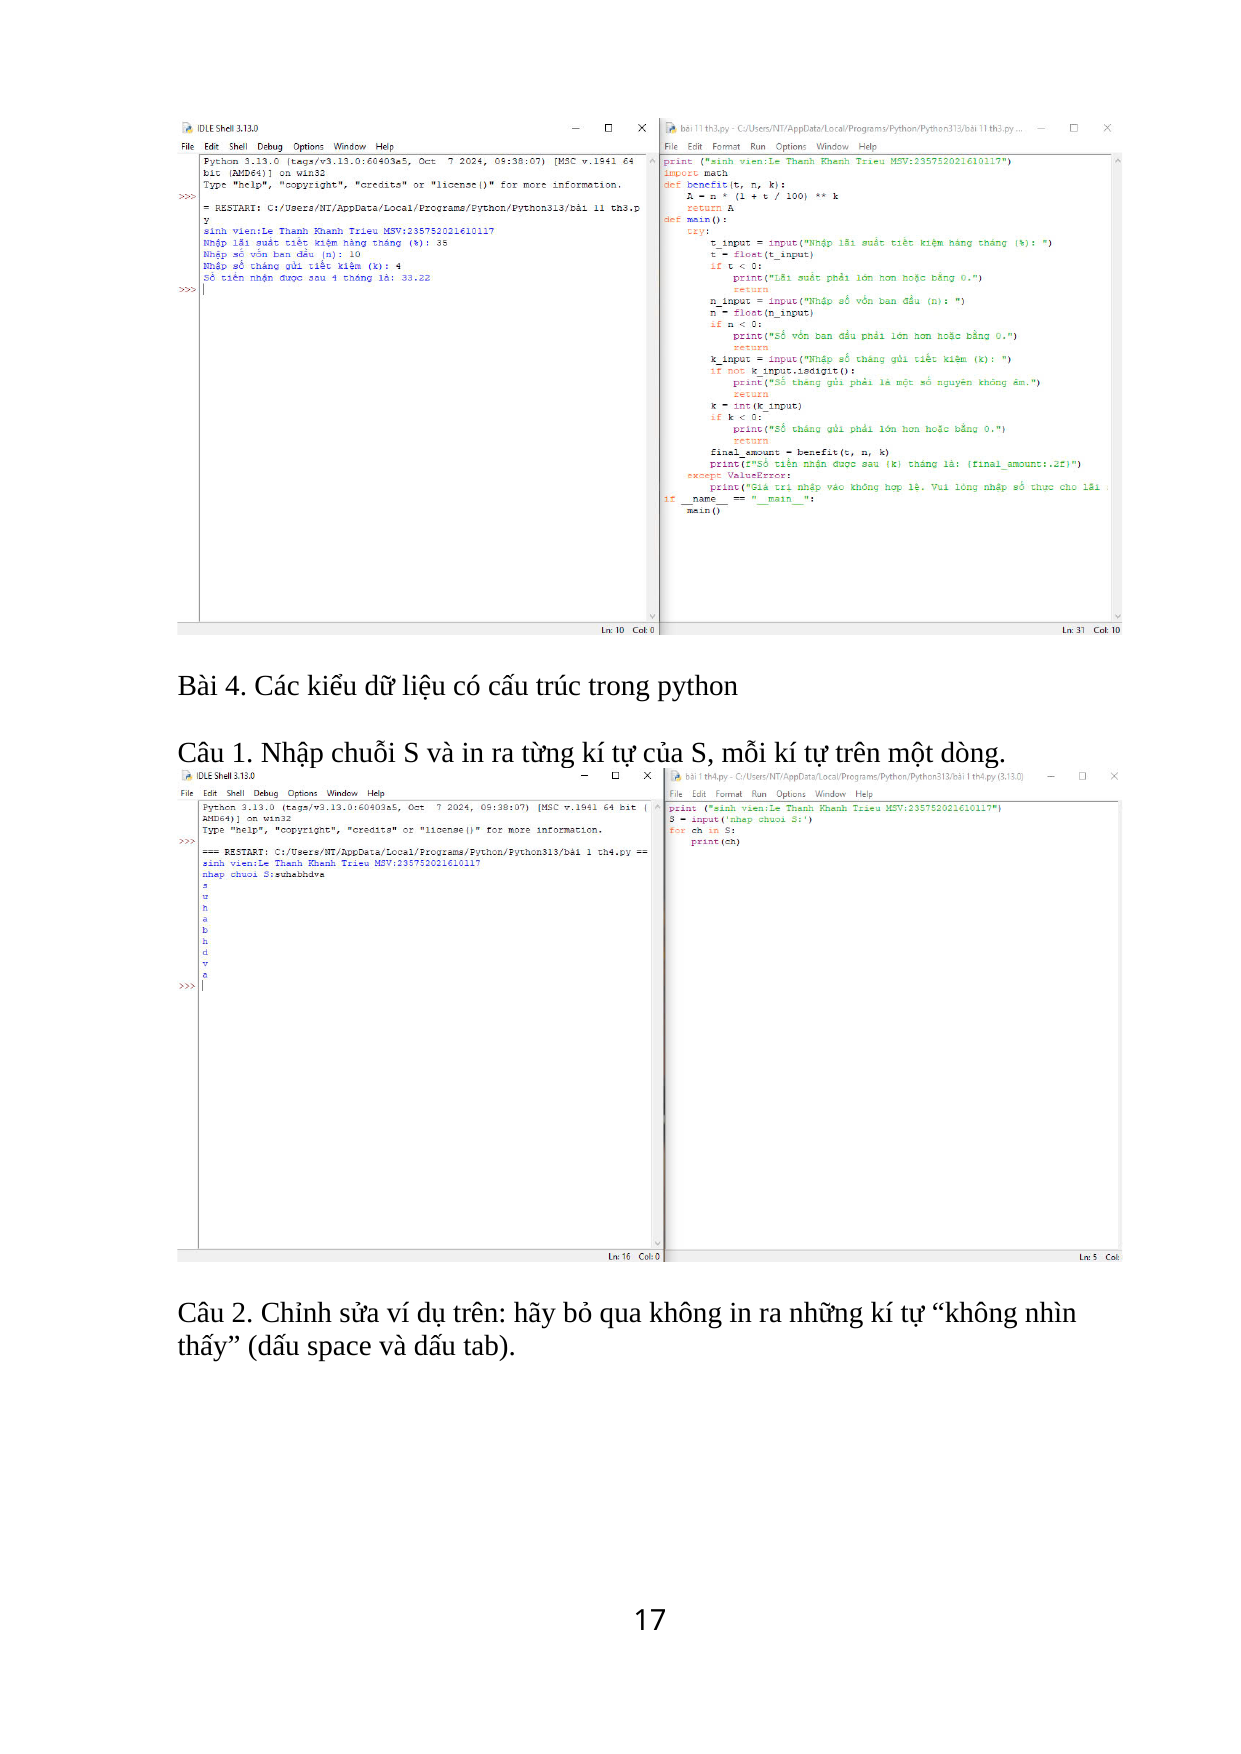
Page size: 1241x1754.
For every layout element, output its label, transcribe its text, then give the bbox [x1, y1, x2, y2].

text Câu 2. Chỉnh sửa ví dụ trên: hãy bỏ qua không in ra những kí tự “không nhìn thấy” (dấu space và dấu tab). [177, 1295, 1122, 1362]
text Bài 4. Các kiểu dữ liệu có cấu trúc trong python [177, 668, 1122, 702]
picture [177, 768, 1123, 1262]
picture [177, 118, 1123, 635]
text Câu 1. Nhập chuỗi S và in ra từng kí tự của S, mỗi kí tự trên một dòng. [177, 735, 1122, 768]
